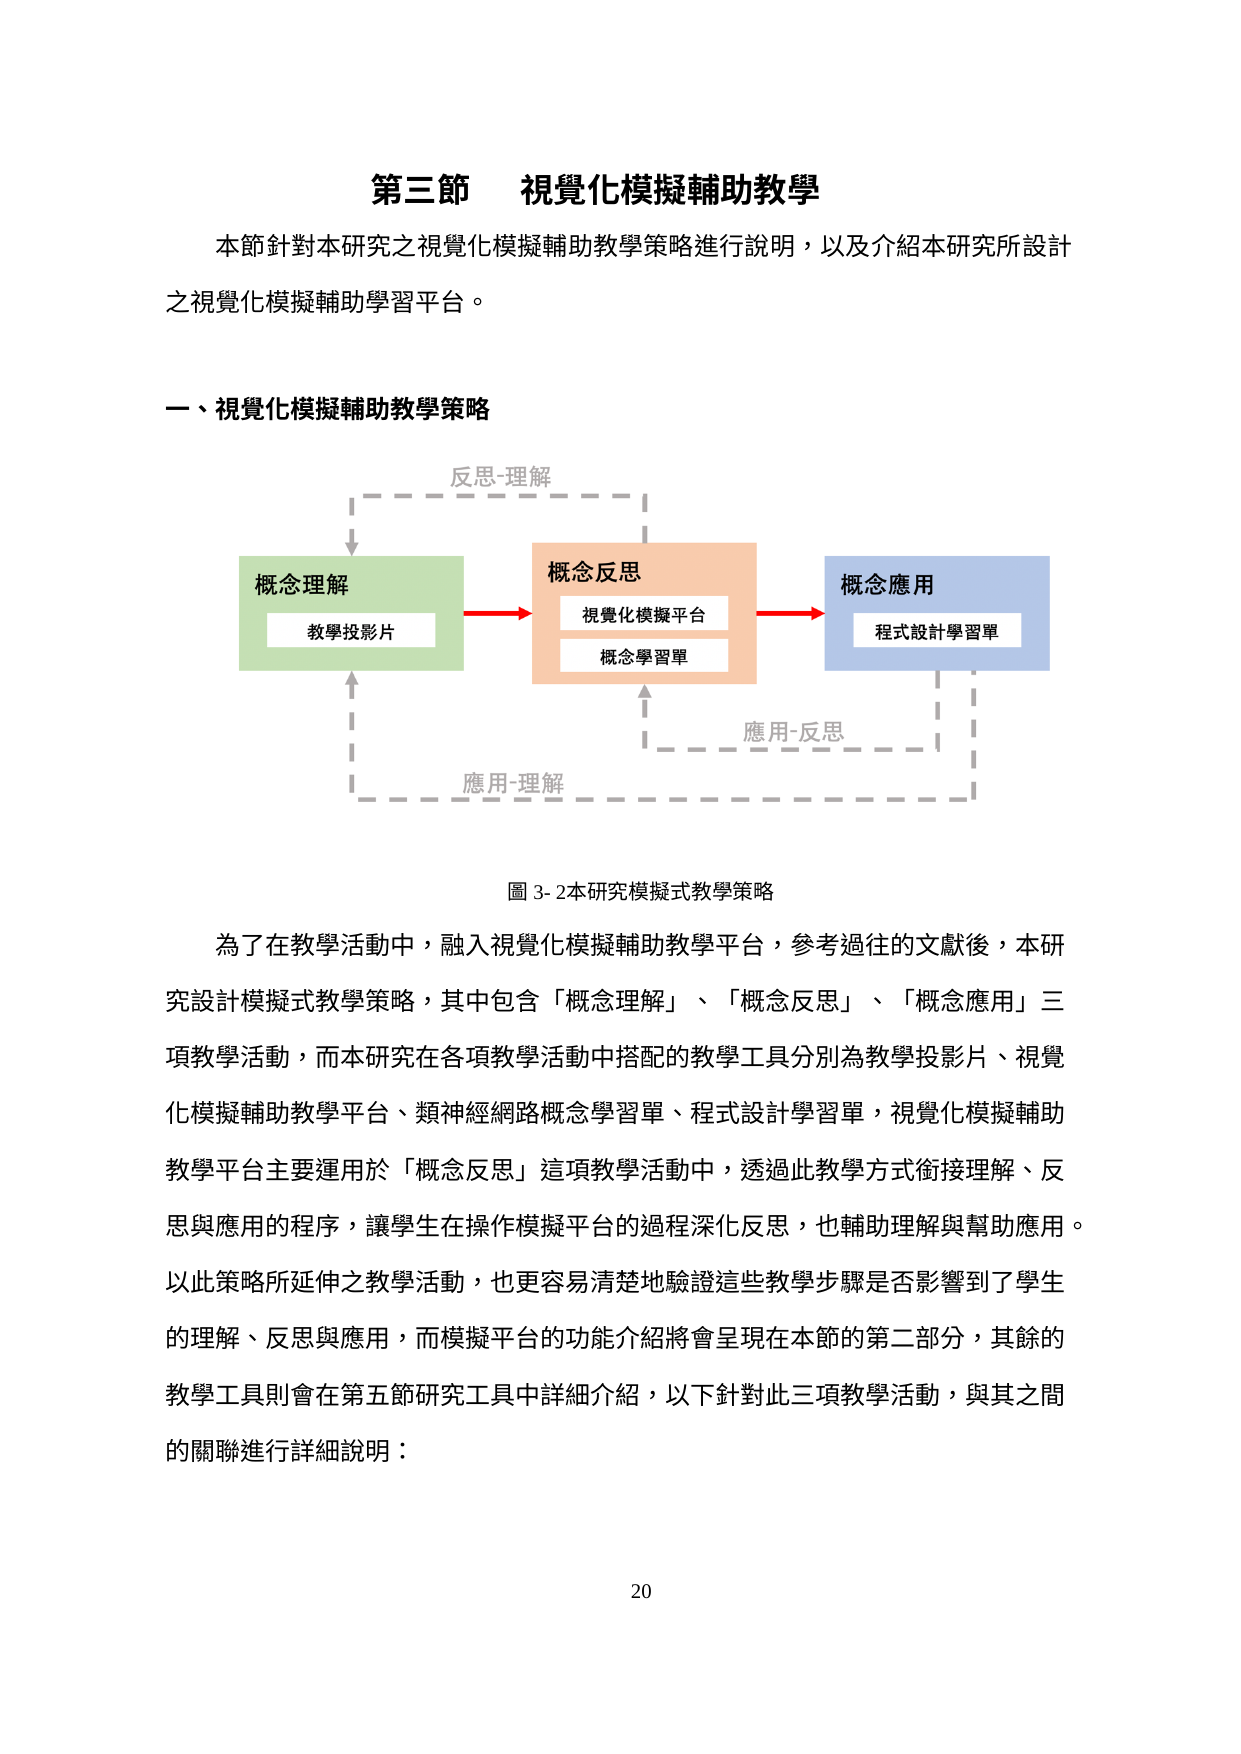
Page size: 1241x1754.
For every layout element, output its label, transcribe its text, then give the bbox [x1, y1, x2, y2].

text 視覺化模擬輔助教學 [165, 151, 1075, 226]
text 一、視覺化模擬輔助教學策略 [165, 389, 1075, 427]
text 為了在教學活動中，融入視覺化模擬輔助教學平台，參考過往的文獻後，本研究設計模擬式教學策略，其中包含「概念理解」、「概念反思」、「概念應用」三項教學活動，而本研究在各項教學活動中搭配的教學工具分別為教學投影片、視覺化模擬輔助教學平台、類神經網路概念學習單、程式設計學習單，視覺化模擬輔助教學平台主要運用於「概念反思」這項教學活動中，透過此教學方式銜接理解、反思與應用的程序，讓學生在操作模擬平台的過程深化反思，也輔助理解與幫助應用。以此策略所延伸之教學活動，也更容易清楚地驗證這些教學步驟是否影響到了學生的理解、反思與應用，而模擬平台的功能介紹將會呈現在本節的第二部分，其餘的教學工具則會在第五節研究工具中詳細介紹，以下針對此三項教學活動，與其之間的關聯進行詳細說明： [165, 924, 1075, 1468]
text 圖 3- 2本研究模擬式教學策略 [165, 872, 1075, 909]
text 本節針對本研究之視覺化模擬輔助教學策略進行說明，以及介紹本研究所設計之視覺化模擬輔助學習平台。 [165, 226, 1075, 319]
picture [228, 445, 1062, 830]
